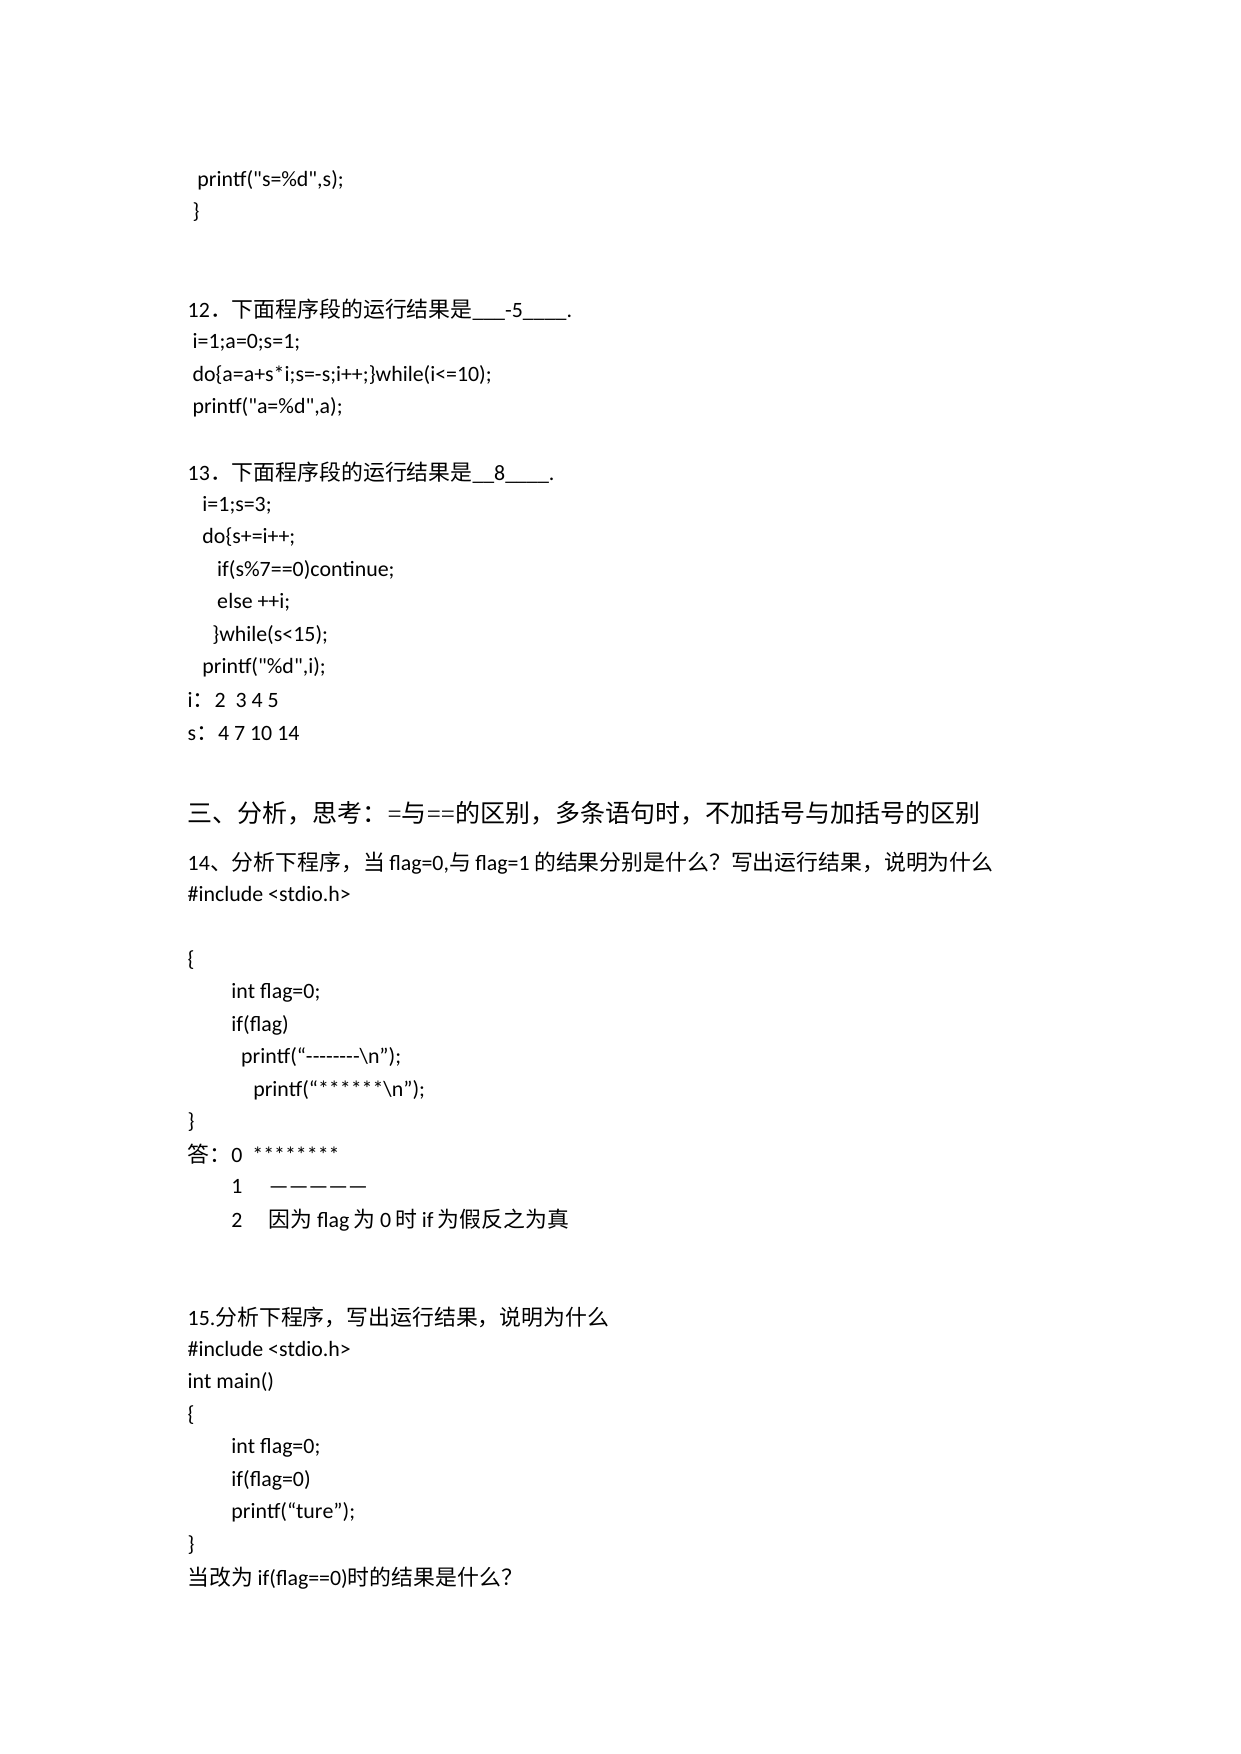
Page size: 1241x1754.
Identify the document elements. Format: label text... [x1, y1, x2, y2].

list ————— [231, 1169, 1053, 1202]
text 14、分析下程序，当flag=0,与flag=1的结果分别是什么？写出运行结果，说明为什么 [187, 844, 1053, 877]
text printf(“******\n”); [187, 1072, 1053, 1104]
text } [187, 194, 1053, 227]
text }while(s<15); [187, 617, 1053, 649]
text int flag=0; [187, 974, 1053, 1007]
text printf("s=%d",s); [187, 162, 1053, 194]
text printf("%d",i); [187, 649, 1053, 682]
text { [187, 942, 1053, 974]
text #include <stdio.h> [187, 877, 1053, 909]
text 当改为if(flag==0)时的结果是什么？ [187, 1559, 1053, 1592]
text } [187, 1527, 1053, 1559]
text if(flag=0) [187, 1462, 1053, 1494]
text if(flag) [187, 1007, 1053, 1039]
text 15.分析下程序，写出运行结果，说明为什么 [187, 1299, 1053, 1332]
text 答：0 ******** [187, 1137, 1053, 1169]
text } [187, 1104, 1053, 1137]
text i=1;a=0;s=1; [187, 324, 1053, 357]
text 13．下面程序段的运行结果是__8____. [187, 454, 1053, 487]
text printf(“--------\n”); [187, 1039, 1053, 1072]
text do{a=a+s*i;s=-s;i++;}while(i<=10); [187, 357, 1053, 389]
text printf("a=%d",a); [187, 389, 1053, 422]
text printf(“ture”); [187, 1494, 1053, 1527]
list 因为flag为0时if为假反之为真 [231, 1202, 1053, 1234]
text { [187, 1397, 1053, 1429]
text int main() [187, 1364, 1053, 1397]
text i=1;s=3; [187, 487, 1053, 519]
text s：4 7 10 14 [187, 714, 1053, 747]
text else ++i; [187, 584, 1053, 617]
text i：2 3 4 5 [187, 682, 1053, 714]
text 12．下面程序段的运行结果是___-5____. [187, 292, 1053, 324]
text if(s%7==0)continue; [187, 552, 1053, 584]
text #include <stdio.h> [187, 1332, 1053, 1364]
text do{s+=i++; [187, 519, 1053, 552]
text int flag=0; [187, 1429, 1053, 1462]
text 三、分析，思考：=与==的区别，多条语句时，不加括号与加括号的区别 [187, 779, 1053, 844]
